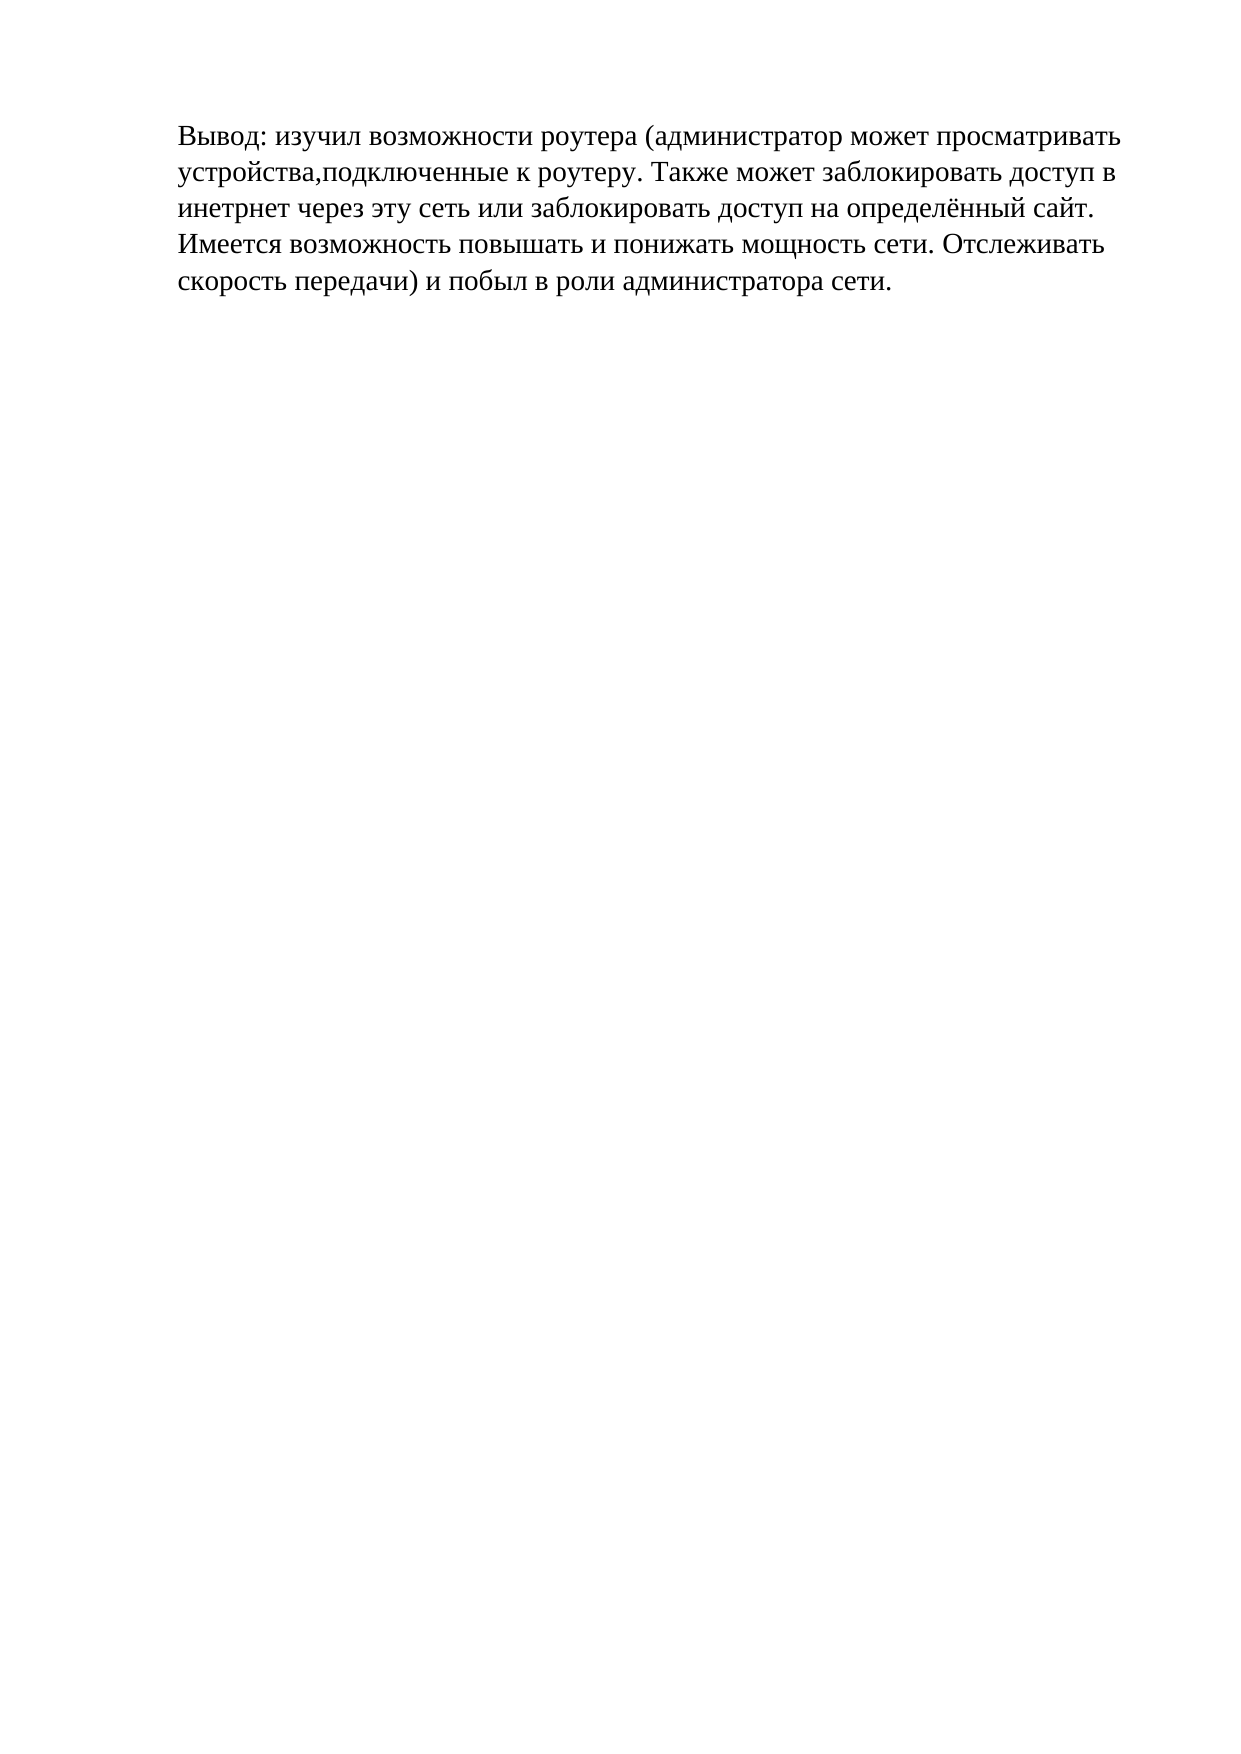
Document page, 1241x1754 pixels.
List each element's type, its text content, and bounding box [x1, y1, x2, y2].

text Вывод: изучил возможности роутера (администратор может просматривать устройства,подключенные к роутеру. Также может заблокировать доступ в инетрнет через эту сеть или заблокировать доступ на определённый сайт. Имеется возможность повышать и понижать мощность сети. Отслеживать скорость передачи) и побыл в роли администратора сети. [177, 118, 1152, 296]
